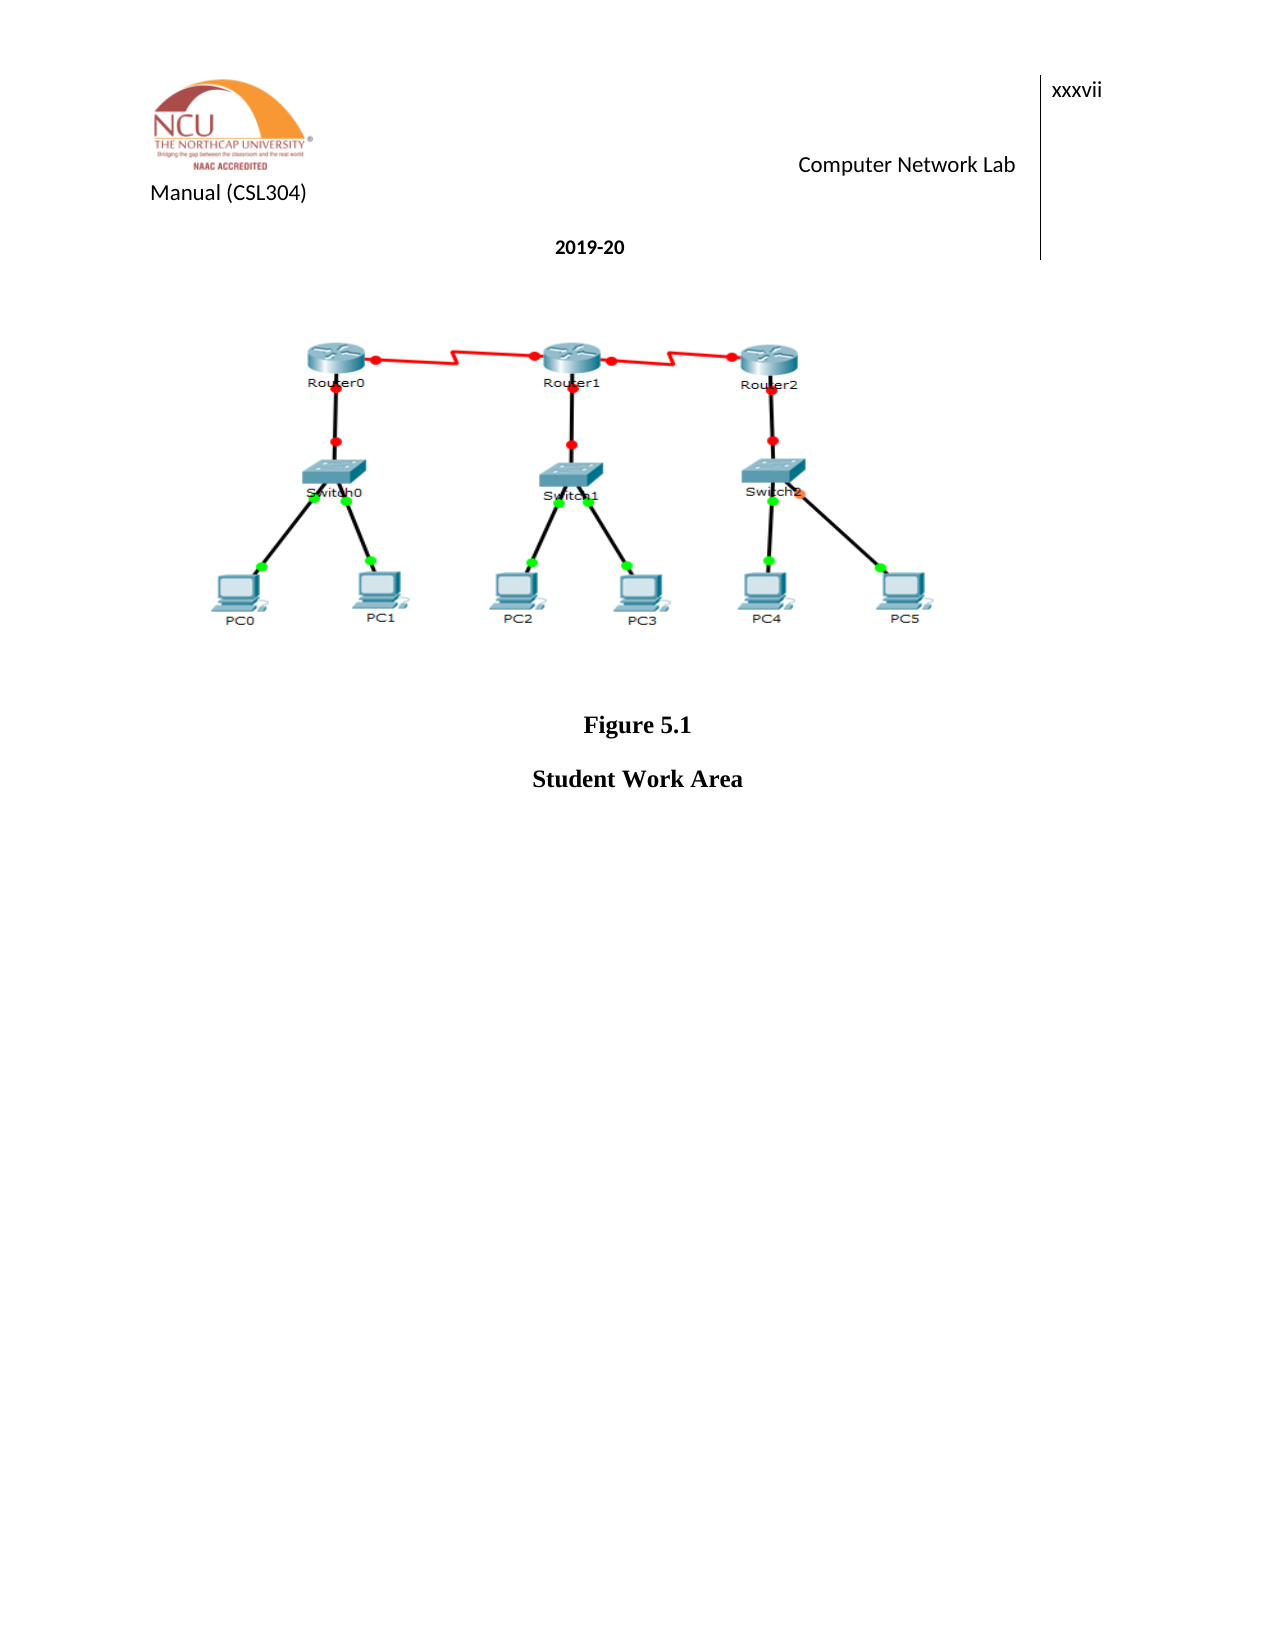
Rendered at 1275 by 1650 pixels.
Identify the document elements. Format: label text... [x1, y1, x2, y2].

text Student Work Area [150, 764, 1125, 793]
picture [150, 285, 1008, 686]
picture [150, 75, 314, 173]
text Figure 5.1 [150, 710, 1125, 739]
